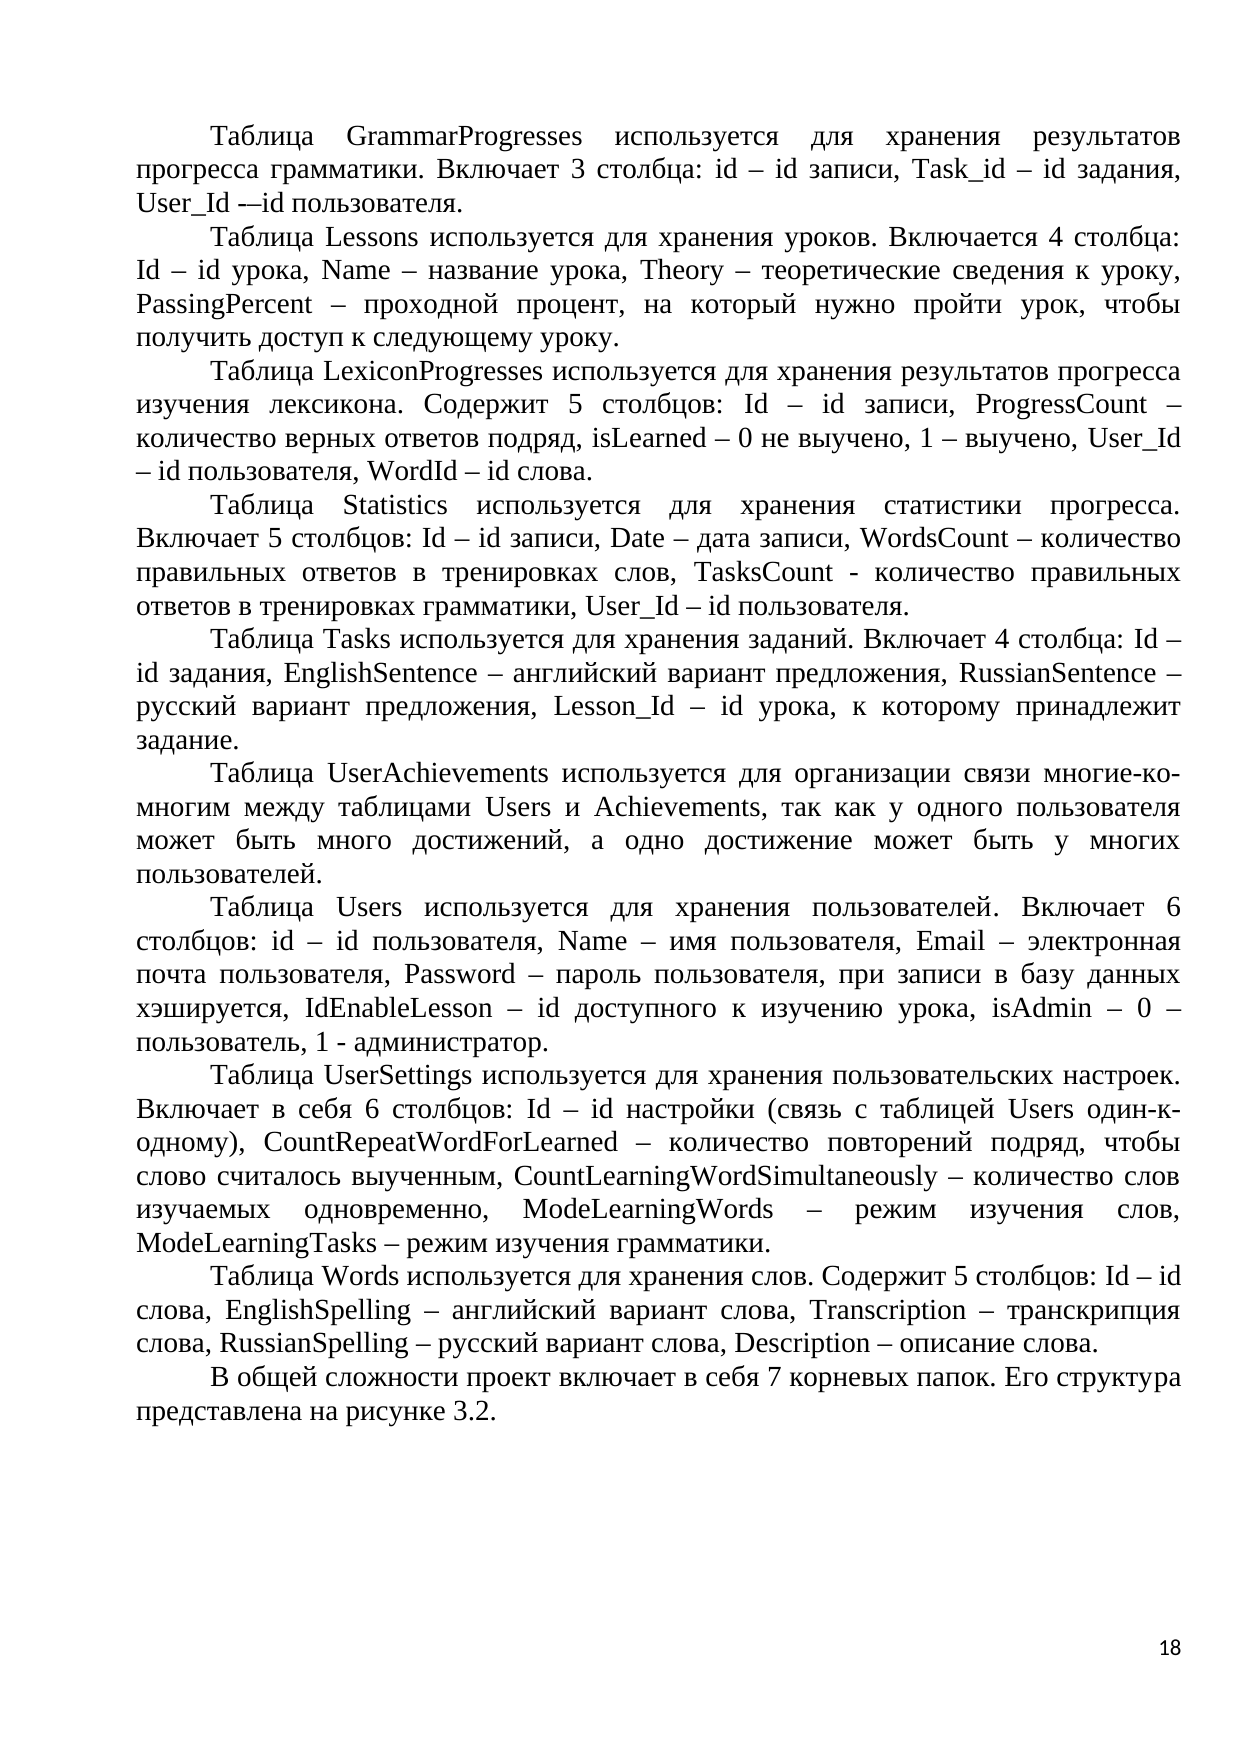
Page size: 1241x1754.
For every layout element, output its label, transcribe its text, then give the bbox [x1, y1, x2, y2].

text Таблица UserAchievements используется для организации связи многие-ко-многим между таблицами Users и Achievements, так как у одного пользователя может быть много достижений, а одно достижение может быть у многих пользователей. [136, 755, 1181, 889]
text Таблица Statistics используется для хранения статистики прогресса. Включает 5 столбцов: Id – id записи, Date – дата записи, WordsCount – количество правильных ответов в тренировках слов, TasksCount - количество правильных ответов в тренировках грамматики, User_Id – id пользователя. [136, 487, 1181, 621]
text Таблица Users используется для хранения пользователей. Включает 6 столбцов: id – id пользователя, Name – имя пользователя, Email – электронная почта пользователя, Password – пароль пользователя, при записи в базу данных хэшируется, IdEnableLesson – id доступного к изучению урока, isAdmin – 0 – пользователь, 1 - администратор. [136, 889, 1181, 1057]
text Таблица Lessons используется для хранения уроков. Включается 4 столбца: Id – id урока, Name – название урока, Theory – теоретические сведения к уроку, PassingPercent – проходной процент, на который нужно пройти урок, чтобы получить доступ к следующему уроку. [136, 219, 1181, 353]
text Таблица Words используется для хранения слов. Содержит 5 столбцов: Id – id слова, EnglishSpelling – английский вариант слова, Transcription – транскрипция слова, RussianSpelling – русский вариант слова, Description – описание слова. [136, 1258, 1181, 1359]
text В общей сложности проект включает в себя 7 корневых папок. Его структура представлена на рисунке 3.2. [136, 1359, 1181, 1426]
text Таблица Tasks используется для хранения заданий. Включает 4 столбца: Id – id задания, EnglishSentence – английский вариант предложения, RussianSentence – русский вариант предложения, Lesson_Id – id урока, к которому принадлежит задание. [136, 621, 1181, 755]
text Таблица UserSettings используется для хранения пользовательских настроек. Включает в себя 6 столбцов: Id – id настройки (связь с таблицей Users один-к-одному), CountRepeatWordForLearned – количество повторений подряд, чтобы слово считалось выученным, CountLearningWordSimultaneously – количество слов изучаемых одновременно, ModeLearningWords – режим изучения слов, ModeLearningTasks – режим изучения грамматики. [136, 1057, 1181, 1258]
text Таблица GrammarProgresses используется для хранения результатов прогресса грамматики. Включает 3 столбца: id – id записи, Task_id – id задания, User_Id -–id пользователя. [136, 118, 1181, 219]
text Таблица LexiconProgresses используется для хранения результатов прогресса изучения лексикона. Содержит 5 столбцов: Id – id записи, ProgressCount – количество верных ответов подряд, isLearned – 0 не выучено, 1 – выучено, User_Id – id пользователя, WordId – id слова. [136, 353, 1181, 487]
